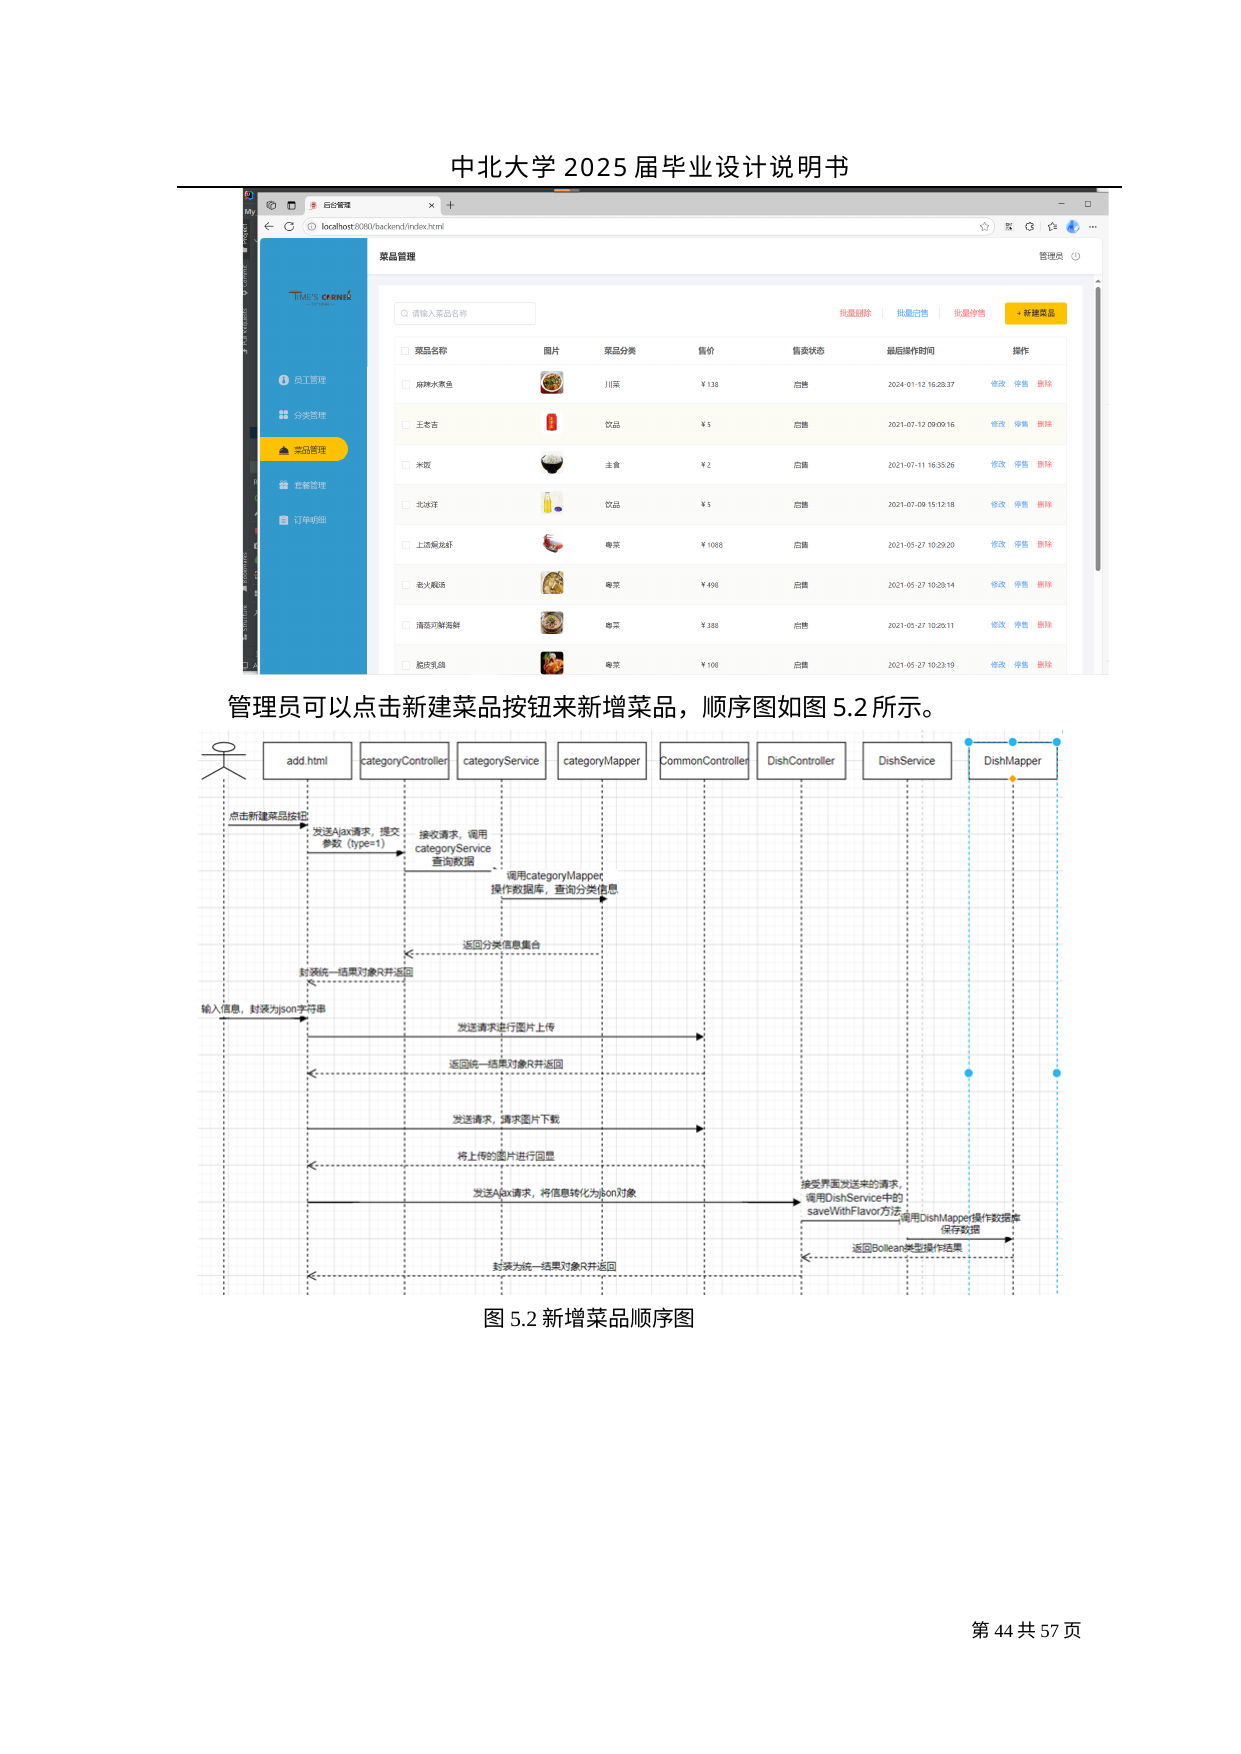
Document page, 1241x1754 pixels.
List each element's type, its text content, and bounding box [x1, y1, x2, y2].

text 管理员可以点击新建菜品按钮来新增菜品，顺序图如图5.2所示。 [177, 687, 1122, 723]
picture [197, 730, 1063, 1295]
picture [242, 188, 1109, 675]
text 图5.2 新增菜品顺序图 [396, 1301, 1122, 1333]
